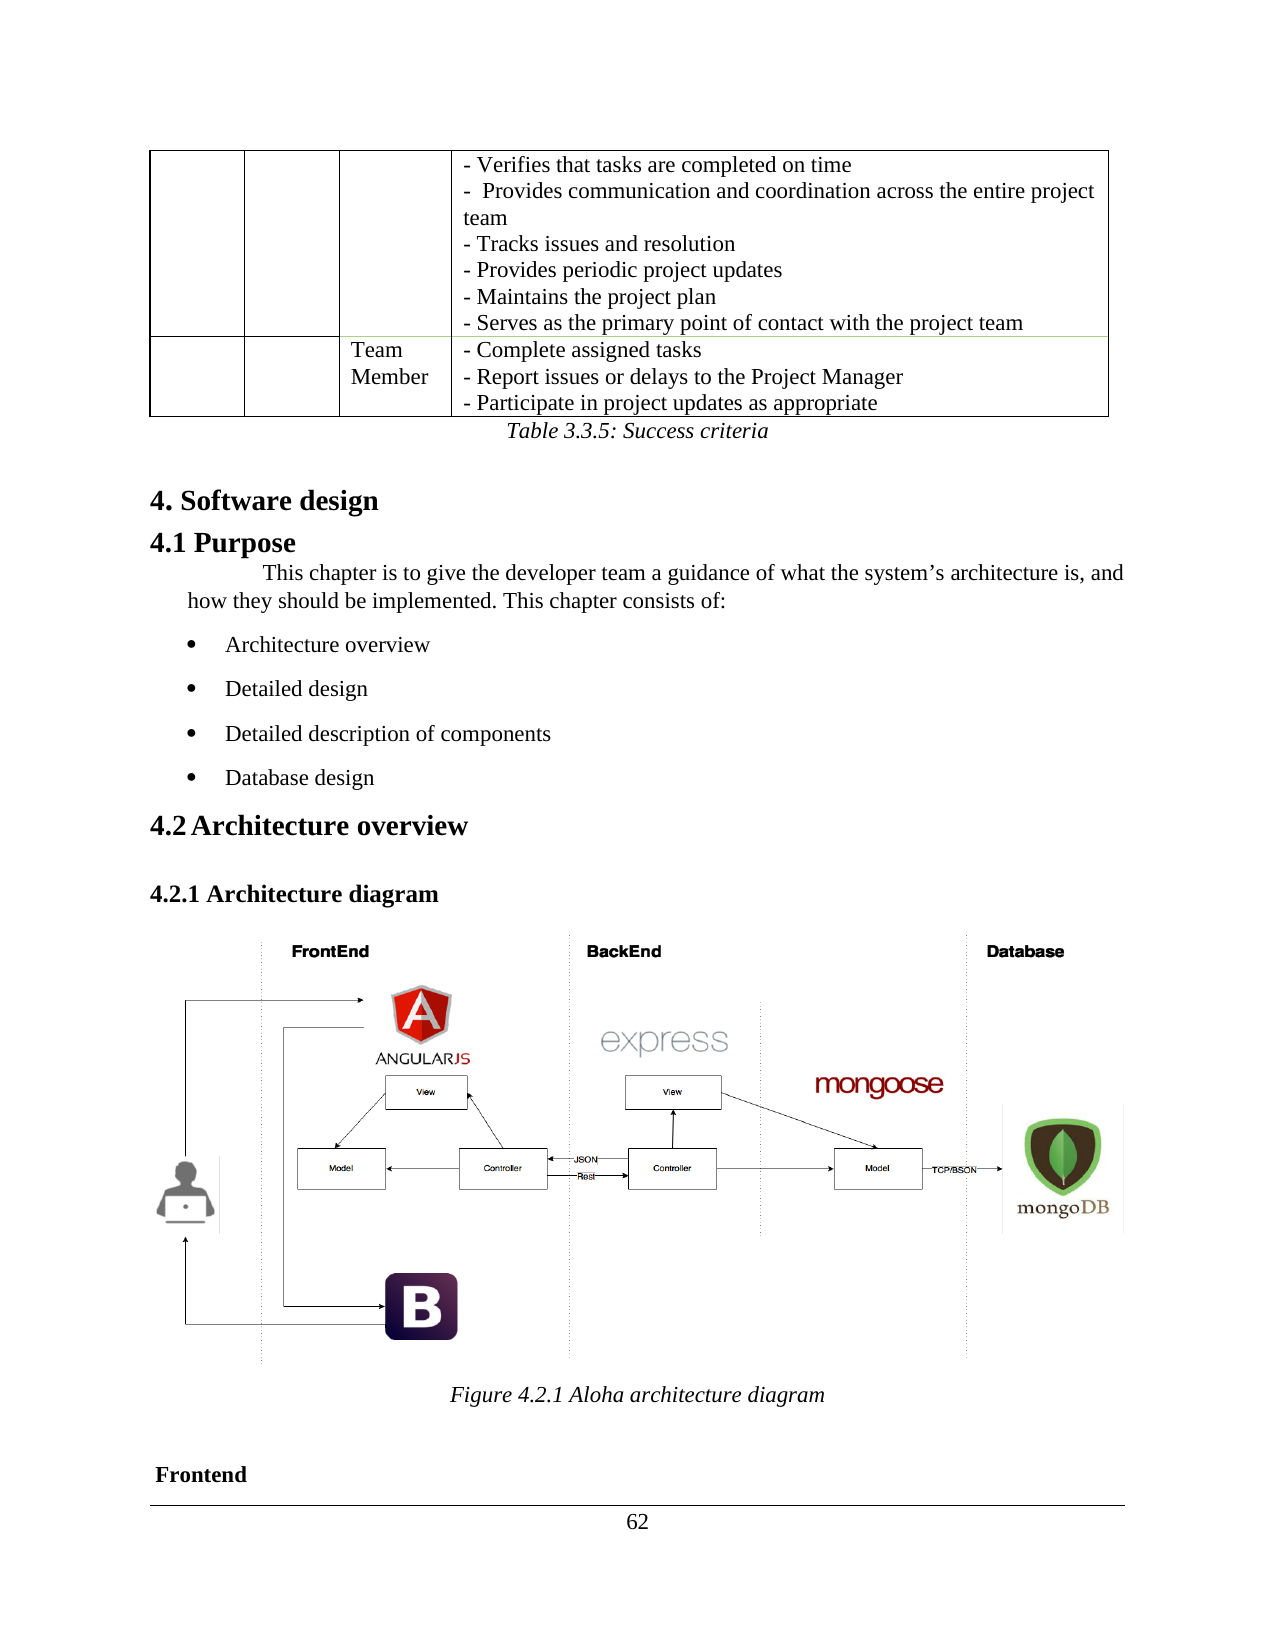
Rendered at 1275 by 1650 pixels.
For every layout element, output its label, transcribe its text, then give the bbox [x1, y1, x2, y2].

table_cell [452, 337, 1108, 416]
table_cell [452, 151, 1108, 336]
subtitle 4.1 Purpose [150, 526, 1125, 559]
list Database design [187, 764, 1125, 790]
text Frontend [150, 1461, 1125, 1487]
text Figure 4.2.1 Aloha architecture diagram [150, 1381, 1125, 1407]
subtitle 4. Software design [150, 479, 1125, 517]
text This chapter is to give the developer team a guidance of what the system’s architecture is, and how they should be implemented. This chapter consists of: [187, 559, 1125, 613]
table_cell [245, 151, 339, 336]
subtitle 4.2.1 Architecture diagram [150, 879, 1125, 908]
list Detailed description of components [187, 719, 1125, 746]
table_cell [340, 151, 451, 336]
text Table 3.3.5: Success criteria [150, 417, 1125, 443]
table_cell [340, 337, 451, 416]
picture [151, 932, 1124, 1366]
subtitle Architecture overview [150, 808, 1125, 842]
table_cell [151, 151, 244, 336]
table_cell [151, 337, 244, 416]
list Architecture overview [187, 631, 1125, 657]
list Detailed design [187, 675, 1125, 702]
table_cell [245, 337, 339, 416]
